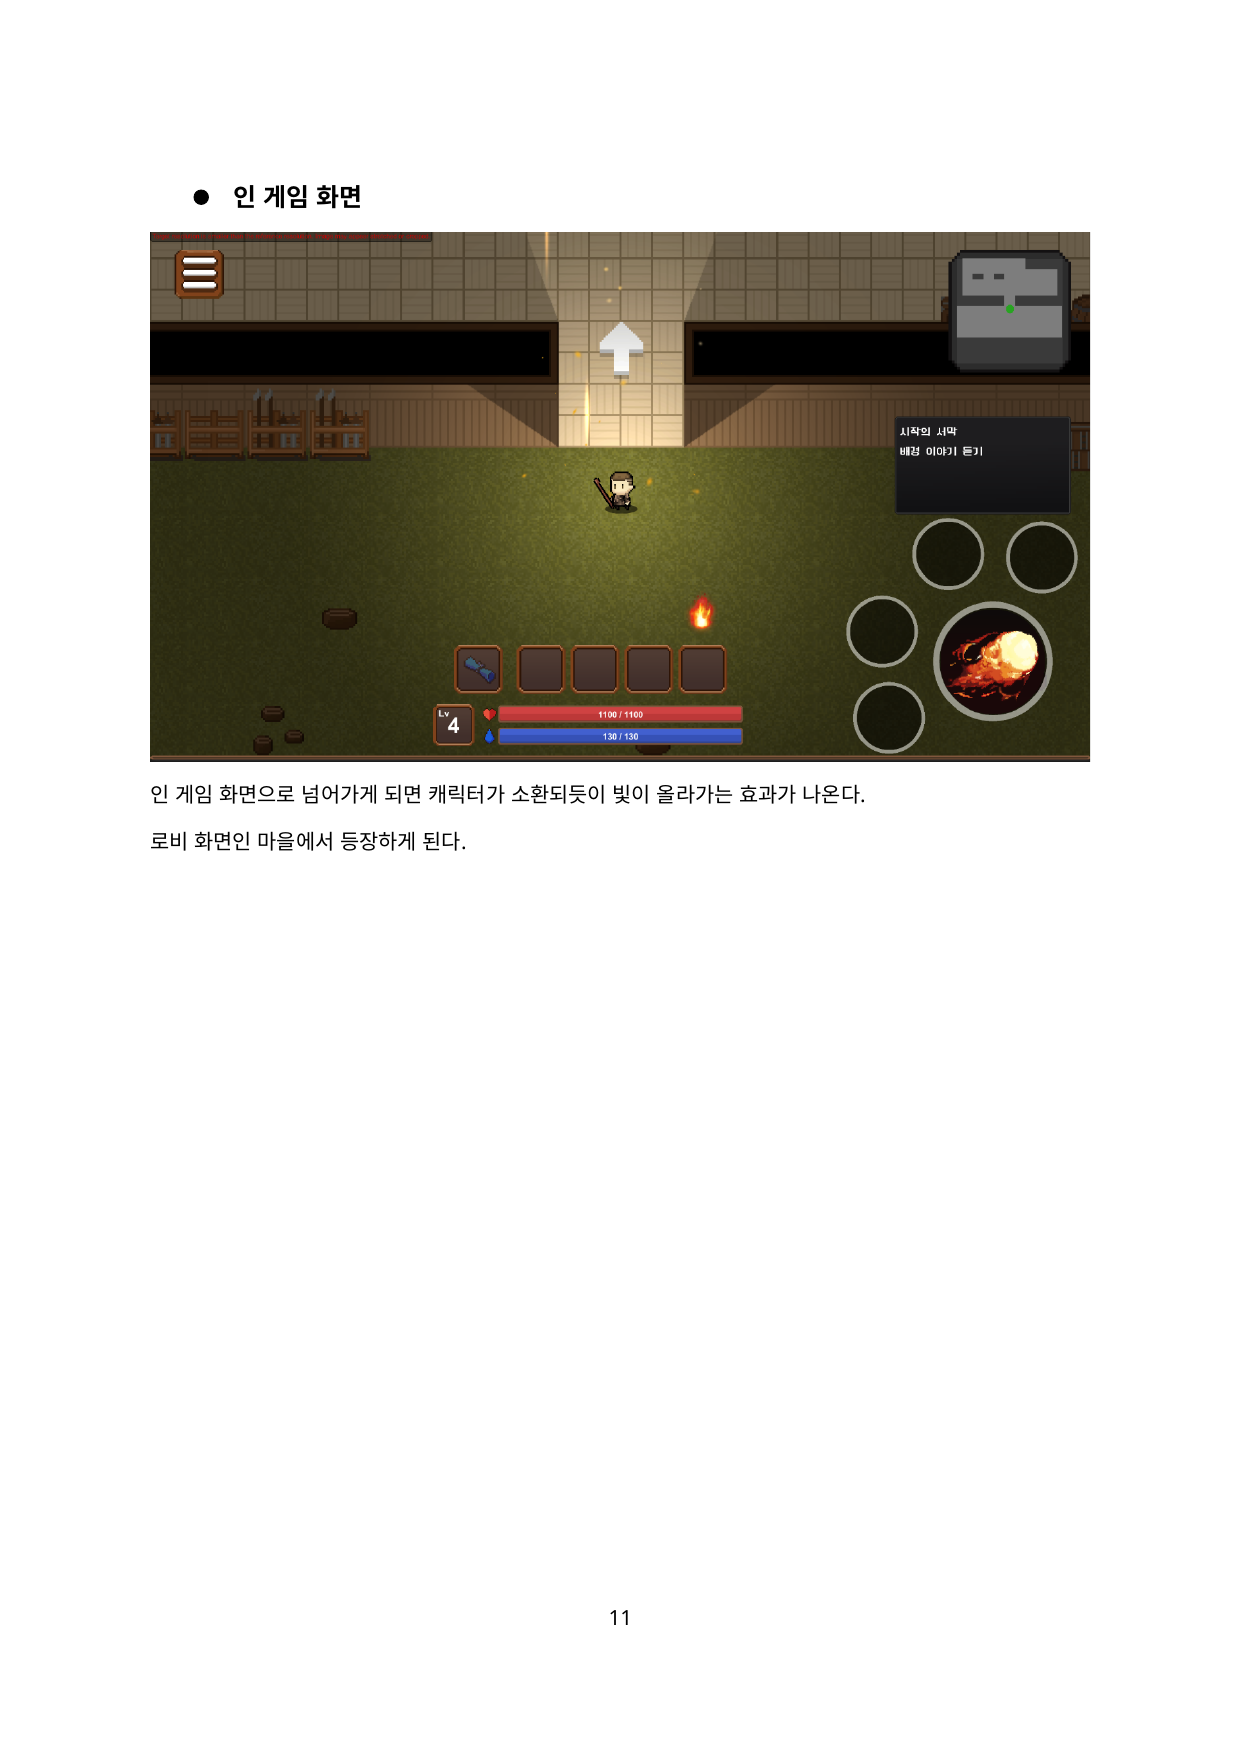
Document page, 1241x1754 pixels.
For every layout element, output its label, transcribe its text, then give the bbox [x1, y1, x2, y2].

list 인 게임 화면 [192, 177, 1090, 213]
text 인 게임 화면으로 넘어가게 되면 캐릭터가 소환되듯이 빛이 올라가는 효과가 나온다. [150, 779, 1090, 809]
picture [150, 232, 1091, 762]
text 로비 화면인 마을에서 등장하게 된다. [150, 826, 1090, 856]
